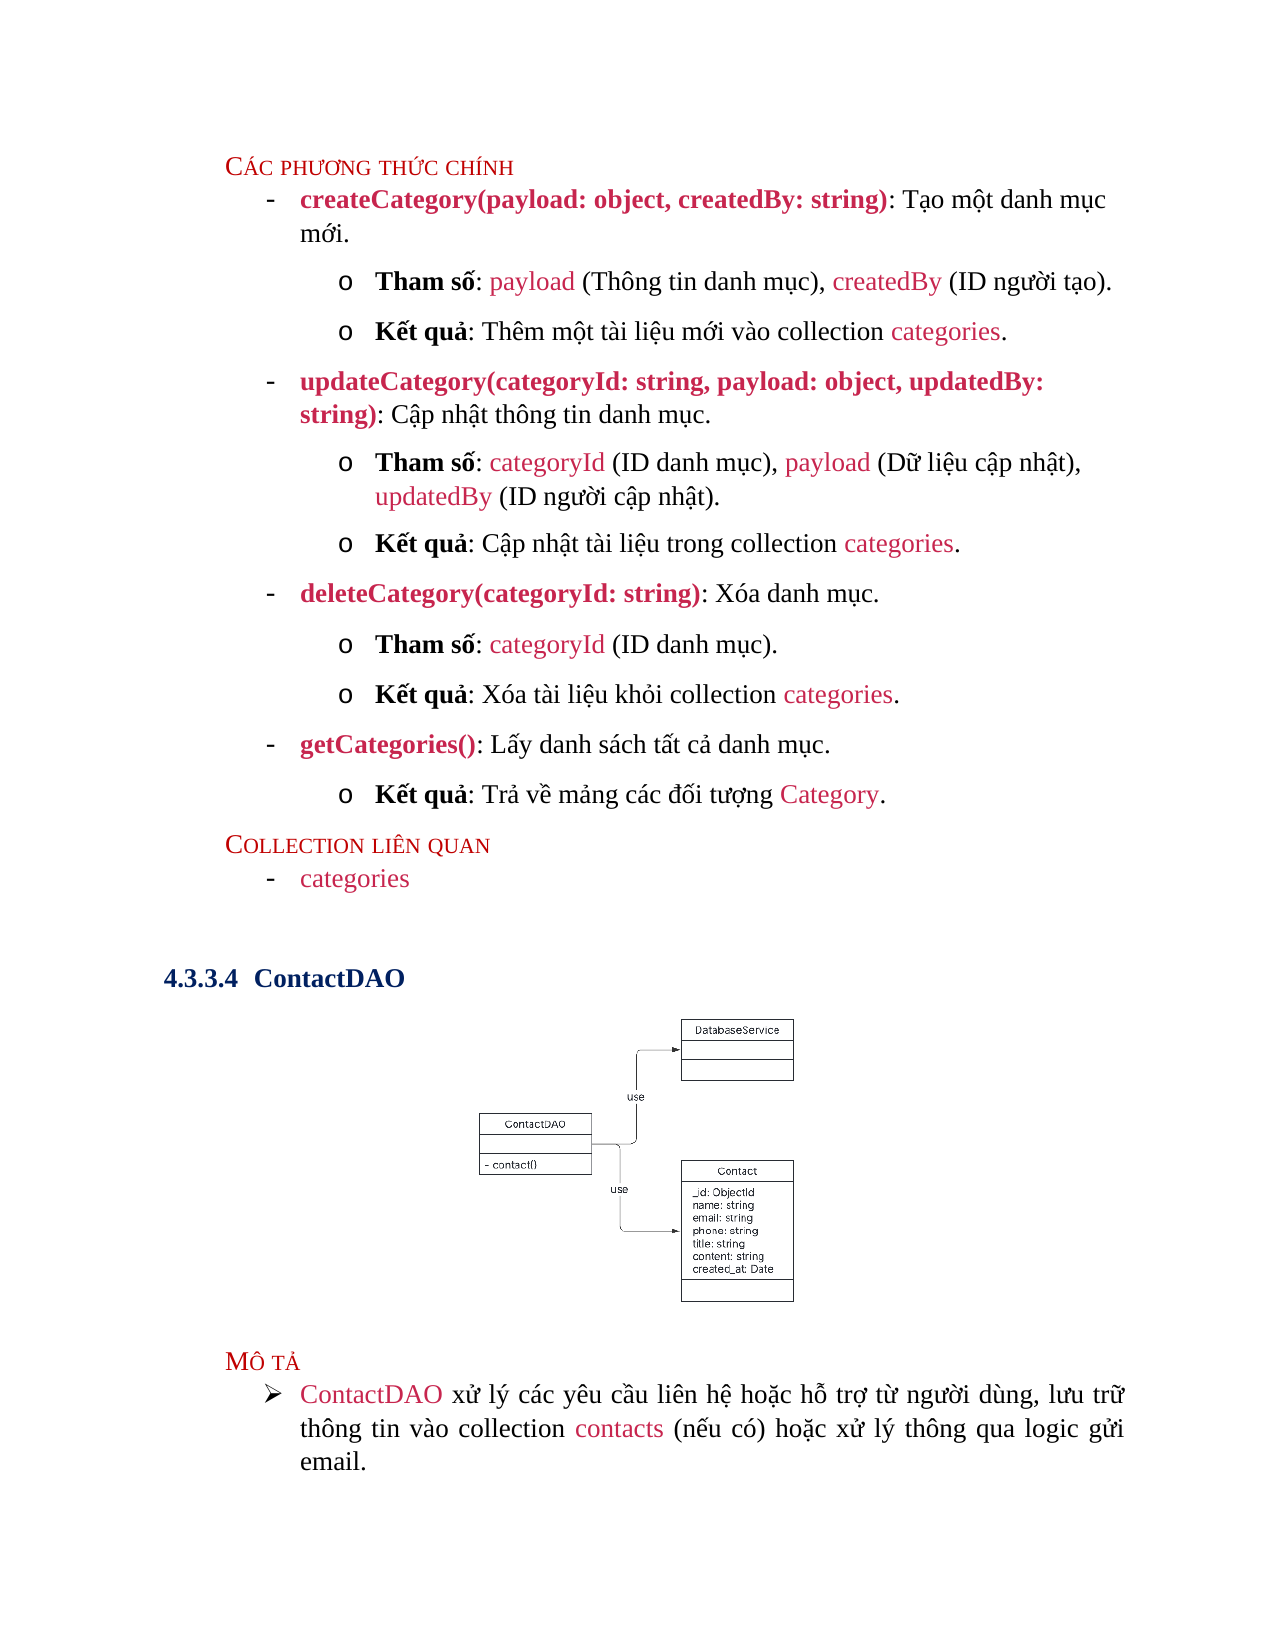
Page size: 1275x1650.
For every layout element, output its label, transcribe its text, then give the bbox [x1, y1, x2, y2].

subtitle Collection liên quan [225, 828, 1125, 859]
subtitle ContactDAO [163, 962, 1125, 993]
picture [454, 995, 821, 1326]
list getCategories(): Lấy danh sách tất cả danh mục. [262, 728, 1125, 761]
list Tham số: payload (Thông tin danh mục), createdBy (ID người tạo). [337, 265, 1125, 298]
list createCategory(payload: object, createdBy: string): Tạo một danh mục mới. [262, 183, 1125, 248]
list Kết quả: Xóa tài liệu khỏi collection categories. [337, 678, 1125, 711]
list Kết quả: Thêm một tài liệu mới vào collection categories. [337, 315, 1125, 348]
subtitle Các phương thức chính [225, 150, 1125, 181]
list Tham số: categoryId (ID danh mục). [337, 628, 1125, 661]
list categories [262, 862, 1125, 895]
list ContactDAO xử lý các yêu cầu liên hệ hoặc hỗ trợ từ người dùng, lưu trữ thông tin vào collection contacts (nếu có) hoặc xử lý thông qua logic gửi email. [262, 1378, 1125, 1477]
list Kết quả: Cập nhật tài liệu trong collection categories. [337, 527, 1125, 561]
list updateCategory(categoryId: string, payload: object, updatedBy: string): Cập nhật thông tin danh mục. [262, 365, 1125, 429]
list deleteCategory(categoryId: string): Xóa danh mục. [262, 578, 1125, 611]
list Tham số: categoryId (ID danh mục), payload (Dữ liệu cập nhật), updatedBy (ID người cập nhật). [337, 446, 1125, 511]
list Kết quả: Trả về mảng các đối tượng Category. [337, 778, 1125, 811]
subtitle Mô tả [225, 1345, 1125, 1376]
